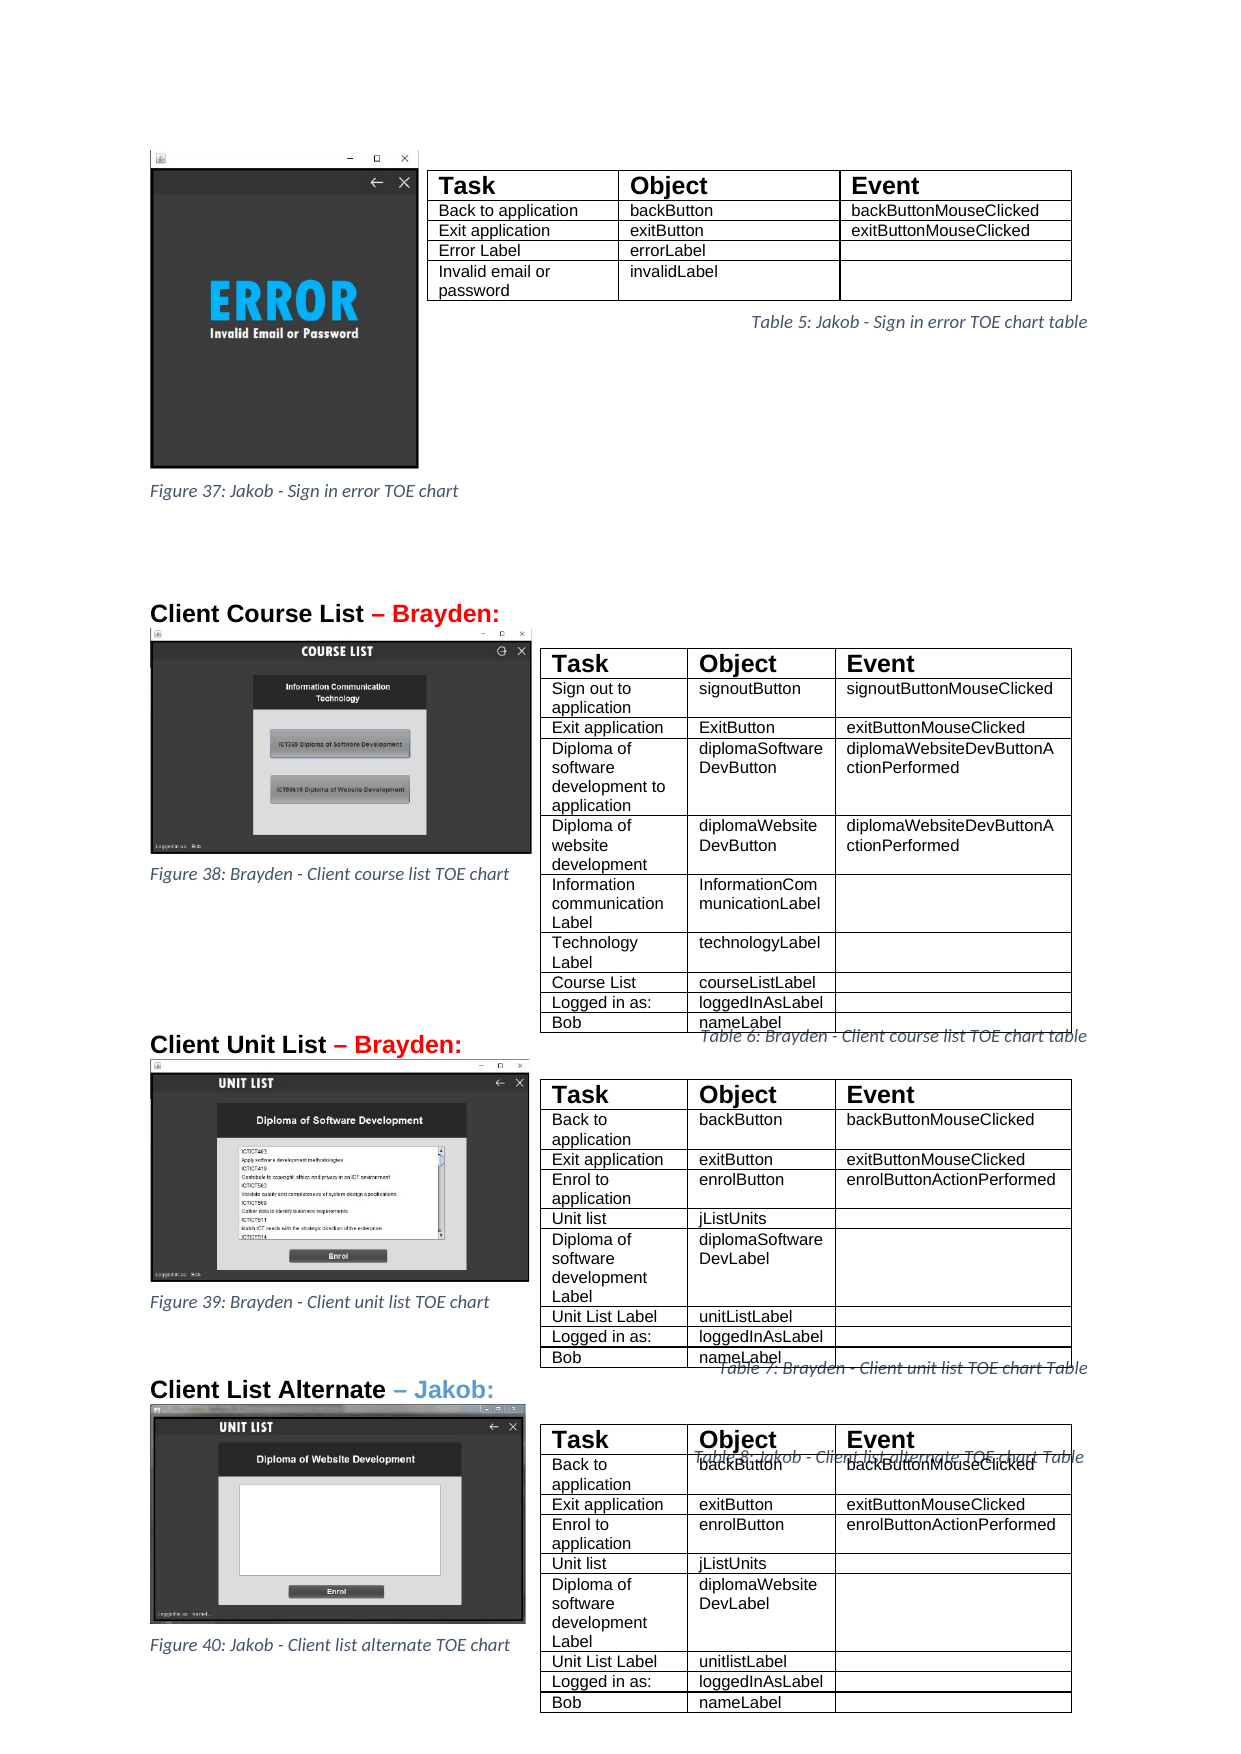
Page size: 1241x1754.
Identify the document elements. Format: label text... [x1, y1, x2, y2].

table_cell [836, 973, 1071, 992]
table_header Event [841, 171, 1071, 200]
table_cell Bob [541, 1348, 687, 1367]
table_cell [836, 1574, 1071, 1651]
table_cell Unit list [541, 1554, 687, 1573]
table_cell nameLabel [688, 1013, 835, 1032]
table_cell Enrol to application [541, 1515, 687, 1553]
table_cell [836, 1652, 1071, 1671]
table_cell backButton [688, 1110, 835, 1148]
table_cell diplomaWebsiteDevButtonActionPerformed [836, 739, 1071, 815]
table_cell exitButtonMouseClicked [841, 221, 1071, 240]
table_cell ExitButton [688, 718, 835, 737]
table_cell courseListLabel [688, 973, 835, 992]
table_cell signoutButtonMouseClicked [836, 679, 1071, 717]
table_header Task [541, 1080, 687, 1109]
picture [150, 150, 419, 469]
table_cell exitButton [688, 1150, 835, 1169]
table_cell loggedInAsLabel [688, 1327, 835, 1346]
table_cell Diploma of website development [541, 816, 687, 874]
table_cell [836, 1672, 1071, 1691]
table_cell technologyLabel [688, 933, 835, 972]
table_cell loggedInAsLabel [688, 1672, 835, 1691]
table_cell jListUnits [688, 1554, 835, 1573]
table_cell diplomaSoftwareDevButton [688, 739, 835, 815]
table_cell exitButtonMouseClicked [836, 1495, 1071, 1514]
table_cell [836, 875, 1071, 932]
text Client Unit List – Brayden: [150, 1031, 1090, 1059]
table_cell enrolButton [688, 1170, 835, 1208]
table_cell diplomaWebsiteDevLabel [688, 1574, 835, 1651]
table_cell diplomaWebsiteDevButton [688, 816, 835, 874]
table_cell [836, 1013, 1071, 1032]
text Table 5: Jakob - Sign in error TOE chart table [751, 311, 1090, 334]
table_header Task [541, 1425, 687, 1454]
table_cell backButtonMouseClicked [841, 201, 1071, 220]
table_cell errorLabel [619, 241, 839, 260]
table_cell signoutButton [688, 679, 835, 717]
table_cell Diploma of software development Label [541, 1574, 687, 1651]
table_cell diplomaWebsiteDevButtonActionPerformed [836, 816, 1071, 874]
table_header Object [688, 1080, 835, 1109]
table_cell Exit application [541, 1495, 687, 1514]
table_cell Technology Label [541, 933, 687, 972]
table_cell exitButtonMouseClicked [836, 718, 1071, 737]
table_cell Exit application [541, 718, 687, 737]
table_cell InformationCommunicationLabel [688, 875, 835, 932]
table_header Object [688, 1425, 835, 1454]
table_cell unitlistLabel [688, 1652, 835, 1671]
table_header Task [428, 171, 618, 200]
table_cell Exit application [541, 1150, 687, 1169]
table_cell [836, 1307, 1071, 1326]
table_cell Information communication Label [541, 875, 687, 932]
table_cell nameLabel [688, 1348, 835, 1367]
table_cell [836, 1327, 1071, 1346]
table_cell exitButton [688, 1495, 835, 1514]
table_cell exitButton [619, 221, 839, 240]
table_cell [841, 261, 1071, 300]
table_cell Sign out to application [541, 679, 687, 717]
table_cell jListUnits [688, 1209, 835, 1228]
table_cell Back to application [428, 201, 618, 220]
picture [150, 628, 532, 854]
table_cell backButton [619, 201, 839, 220]
table_cell Unit list [541, 1209, 687, 1228]
table_cell exitButtonMouseClicked [836, 1150, 1071, 1169]
table_cell [836, 993, 1071, 1012]
table_cell nameLabel [688, 1693, 835, 1712]
table_cell [836, 1348, 1071, 1367]
table_cell Enrol to application [541, 1170, 687, 1208]
text Table 7: Brayden - Client unit list TOE chart Table [718, 1356, 1090, 1379]
table_cell Diploma of software development to application [541, 739, 687, 815]
table_cell Bob [541, 1693, 687, 1712]
table_cell Diploma of software development Label [541, 1229, 687, 1306]
table_cell [836, 1693, 1071, 1712]
table_cell [836, 1554, 1071, 1573]
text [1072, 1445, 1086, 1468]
table_cell Logged in as: [541, 993, 687, 1012]
table_cell Unit List Label [541, 1652, 687, 1671]
table_header Event [836, 1425, 1071, 1454]
text Client List Alternate – Jakob: [150, 1376, 1090, 1404]
picture [150, 1404, 526, 1624]
table_header Task [541, 649, 687, 678]
table_cell invalidLabel [619, 261, 839, 300]
table_cell Bob [541, 1013, 687, 1032]
table_header Event [836, 649, 1071, 678]
table_cell loggedInAsLabel [688, 993, 835, 1012]
table_cell Course List [541, 973, 687, 992]
table_cell [841, 241, 1071, 260]
table_cell backButton [688, 1455, 835, 1493]
table_cell diplomaSoftwareDevLabel [688, 1229, 835, 1306]
table_cell [836, 933, 1071, 972]
table_cell Back to application [541, 1110, 687, 1148]
table_cell backButtonMouseClicked [836, 1455, 1071, 1493]
table_header Object [619, 171, 839, 200]
table_cell [836, 1209, 1071, 1228]
table_cell unitListLabel [688, 1307, 835, 1326]
table_cell Invalid email or password [428, 261, 618, 300]
text Client Course List – Brayden: [150, 599, 1090, 628]
text Table 6: Brayden - Client course list TOE chart table [700, 1024, 1089, 1047]
table_cell enrolButtonActionPerformed [836, 1515, 1071, 1553]
table_cell enrolButton [688, 1515, 835, 1553]
table_cell [836, 1229, 1071, 1306]
table_cell Error Label [428, 241, 618, 260]
table_cell enrolButtonActionPerformed [836, 1170, 1071, 1208]
table_cell backButtonMouseClicked [836, 1110, 1071, 1148]
picture [150, 1059, 530, 1282]
table_cell Unit List Label [541, 1307, 687, 1326]
table_header Event [836, 1080, 1071, 1109]
table_cell Exit application [428, 221, 618, 240]
table_cell Logged in as: [541, 1672, 687, 1691]
table_cell Back to application [541, 1455, 687, 1493]
table_cell Logged in as: [541, 1327, 687, 1346]
table_header Object [688, 649, 835, 678]
